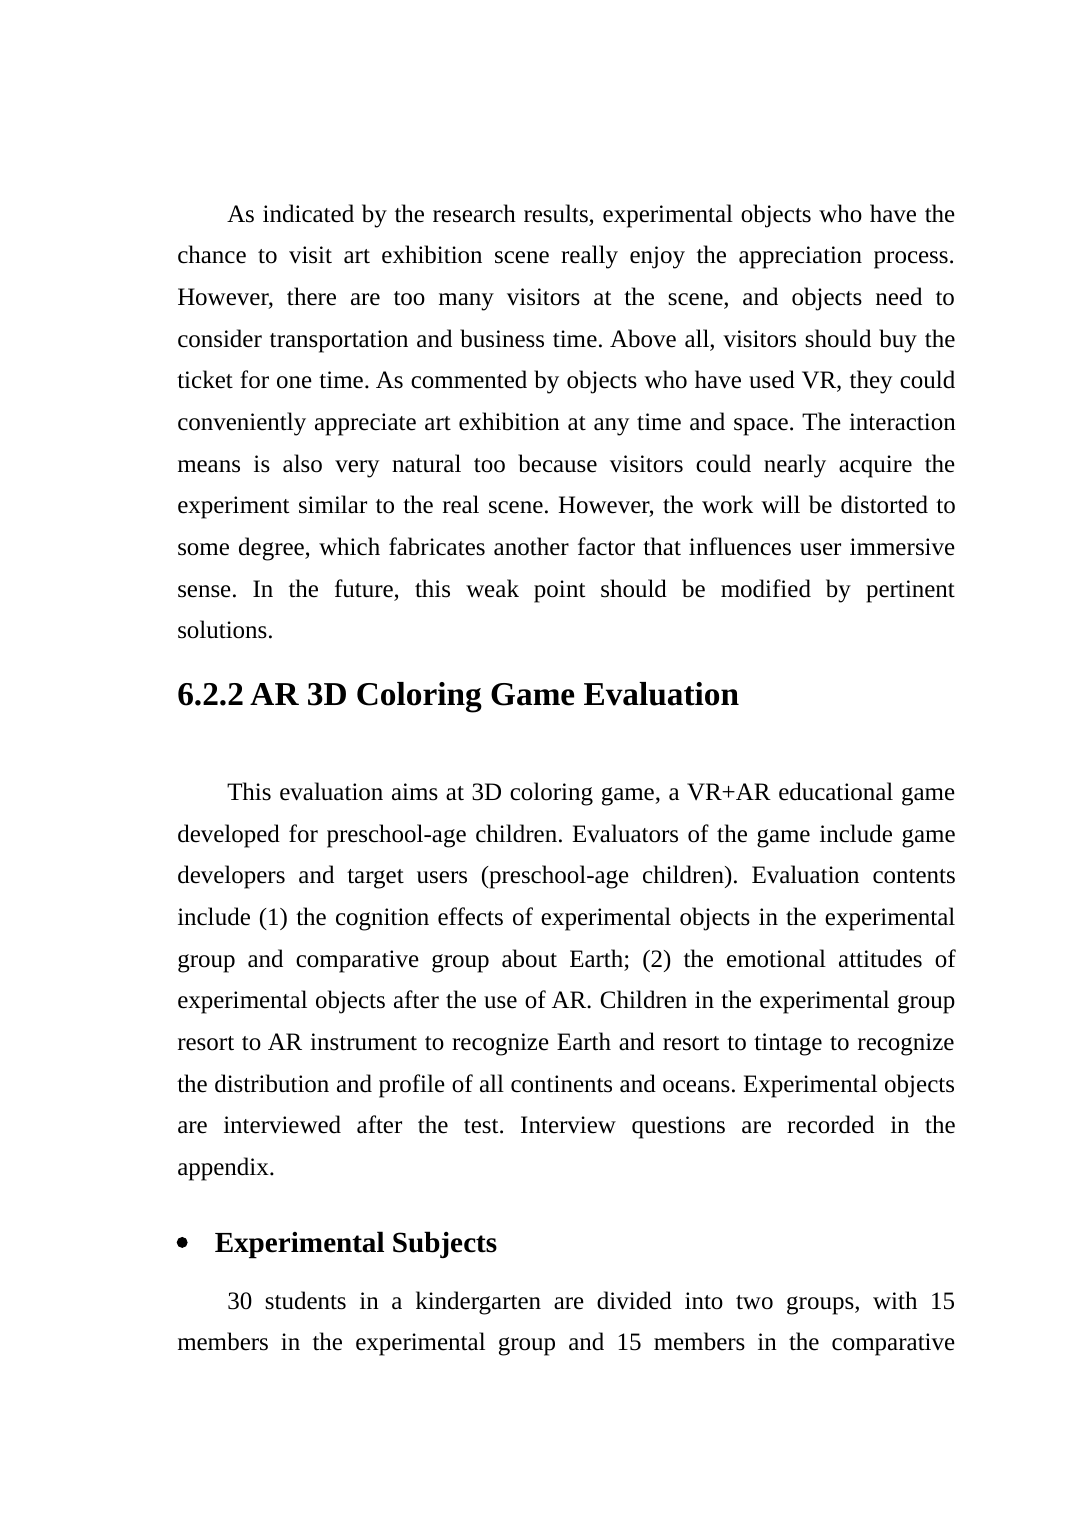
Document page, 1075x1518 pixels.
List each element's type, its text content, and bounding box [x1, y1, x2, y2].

text This evaluation aims at 3D coloring game, a VR+AR educational game developed for preschool-age children. Evaluators of the game include game developers and target users (preschool-age children). Evaluation contents include (1) the cognition effects of experimental objects in the experimental group and comparative group about Earth; (2) the emotional attitudes of experimental objects after the use of AR. Children in the experimental group resort to AR instrument to recognize Earth and resort to tintage to recognize the distribution and profile of all continents and oceans. Experimental objects are interviewed after the test. Interview questions are recorded in the appendix. [177, 767, 956, 1184]
text 6.2.2 AR 3D Coloring Game Evaluation [177, 674, 956, 712]
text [177, 1276, 956, 1359]
text As indicated by the research results, experimental objects who have the chance to visit art exhibition scene really enjoy the appreciation process. However, there are too many visitors at the scene, and objects need to consider transportation and business time. Above all, visitors should buy the ticket for one time. As commented by objects who have used VR, they could conveniently appreciate art exhibition at any time and space. The interaction means is also very natural too because visitors could nearly acquire the experiment similar to the real scene. However, the work will be distorted to some degree, which fabricates another factor that influences user immersive sense. In the future, this weak point should be modified by pertinent solutions. [177, 189, 956, 647]
list Experimental Subjects [177, 1225, 956, 1259]
